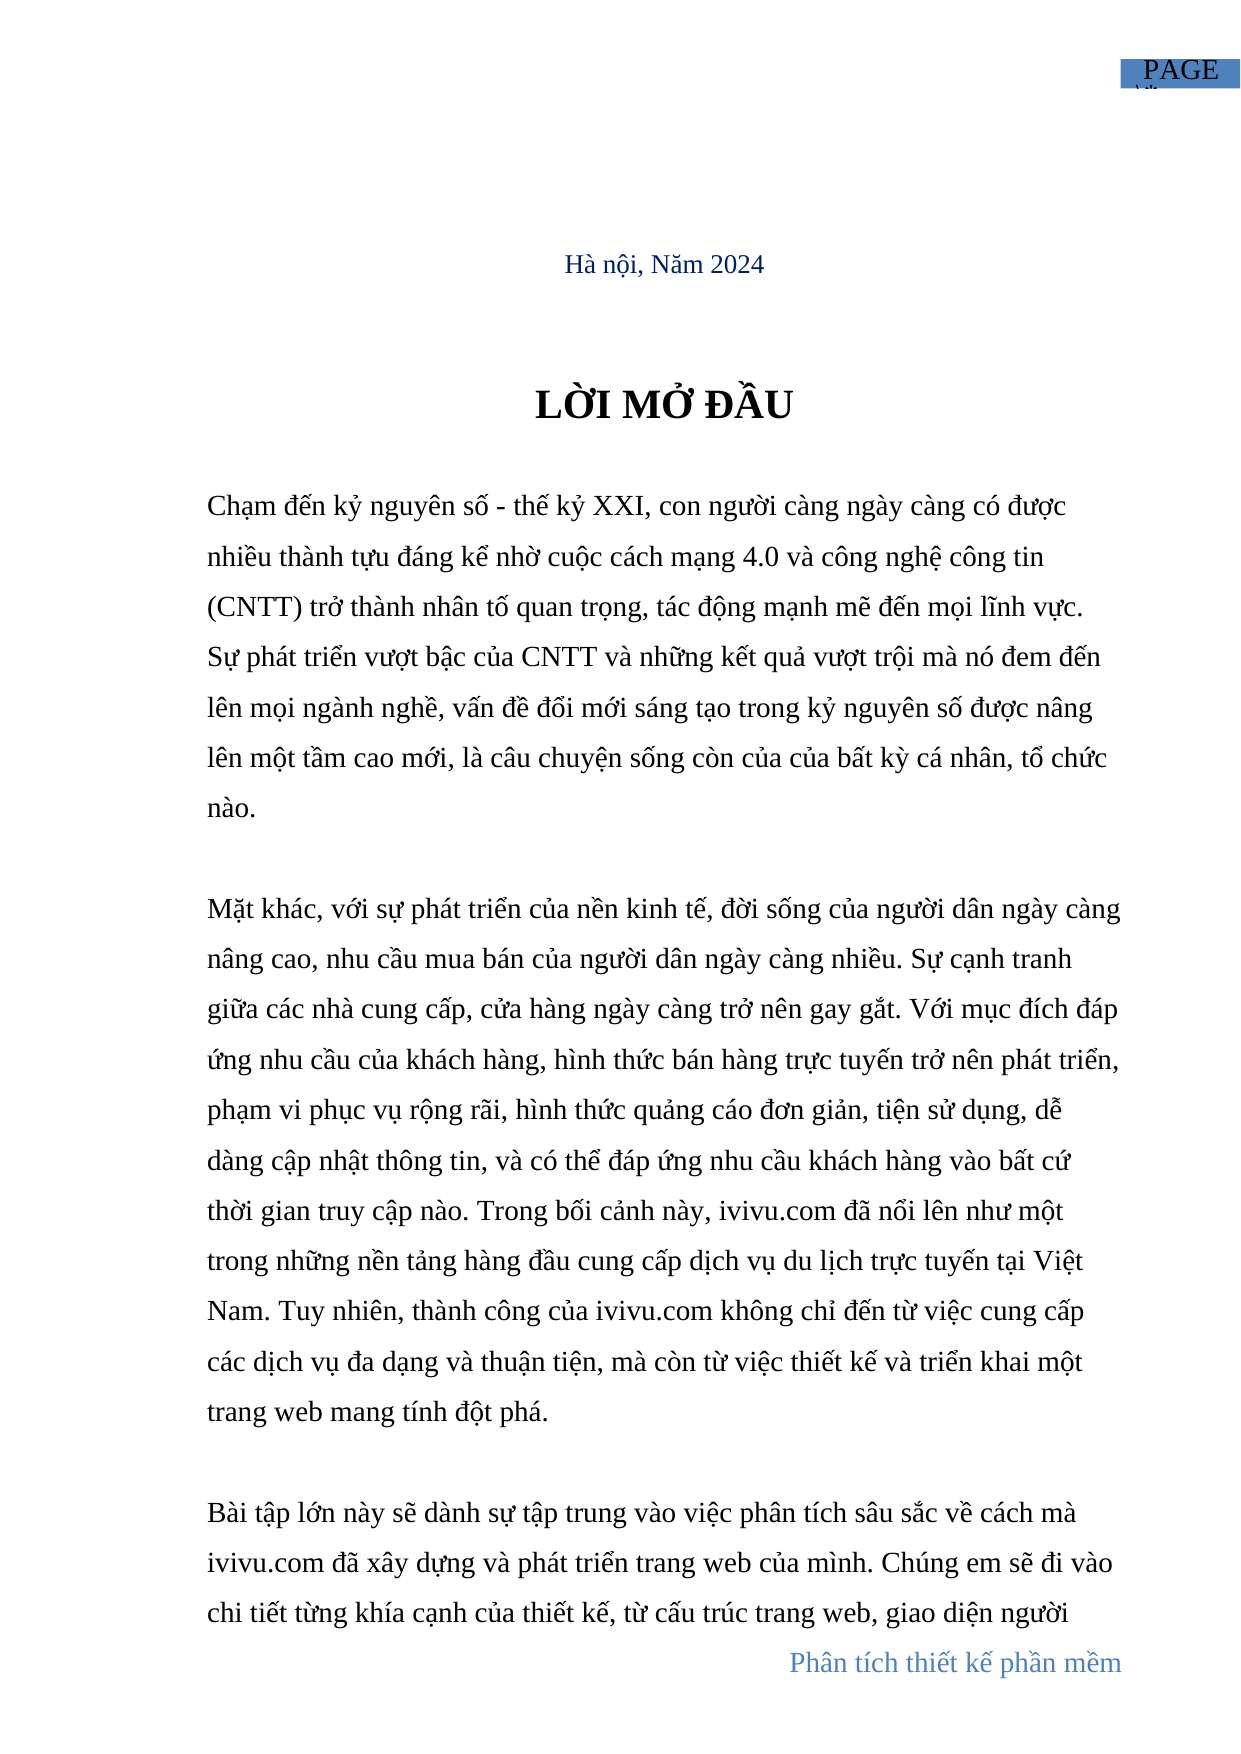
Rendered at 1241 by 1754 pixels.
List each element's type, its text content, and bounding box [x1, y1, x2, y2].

text Chạm đến kỷ nguyên số - thế kỷ XXI, con người càng ngày càng có được nhiều thành tựu đáng kể nhờ cuộc cách mạng 4.0 và công nghệ công tin (CNTT) trở thành nhân tố quan trọng, tác động mạnh mẽ đến mọi lĩnh vực. Sự phát triển vượt bậc của CNTT và những kết quả vượt trội mà nó đem đến lên mọi ngành nghề, vấn đề đổi mới sáng tạo trong kỷ nguyên số được nâng lên một tầm cao mới, là câu chuyện sống còn của của bất kỳ cá nhân, tổ chức nào. [207, 488, 1122, 824]
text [207, 1495, 1122, 1629]
text LỜI MỞ ĐẦU [207, 379, 1122, 427]
text Mặt khác, với sự phát triển của nền kinh tế, đời sống của người dân ngày càng nâng cao, nhu cầu mua bán của người dân ngày càng nhiều. Sự cạnh tranh giữa các nhà cung cấp, cửa hàng ngày càng trở nên gay gắt. Với mục đích đáp ứng nhu cầu của khách hàng, hình thức bán hàng trực tuyến trở nên phát triển, phạm vi phục vụ rộng rãi, hình thức quảng cáo đơn giản, tiện sử dụng, dễ dàng cập nhật thông tin, và có thể đáp ứng nhu cầu khách hàng vào bất cứ thời gian truy cập nào. Trong bối cảnh này, ivivu.com đã nổi lên như một trong những nền tảng hàng đầu cung cấp dịch vụ du lịch trực tuyến tại Việt Nam. Tuy nhiên, thành công của ivivu.com không chỉ đến từ việc cung cấp các dịch vụ đa dạng và thuận tiện, mà còn từ việc thiết kế và triển khai một trang web mang tính đột phá. [207, 891, 1122, 1428]
text Hà nội, Năm 2024 [207, 248, 1122, 279]
